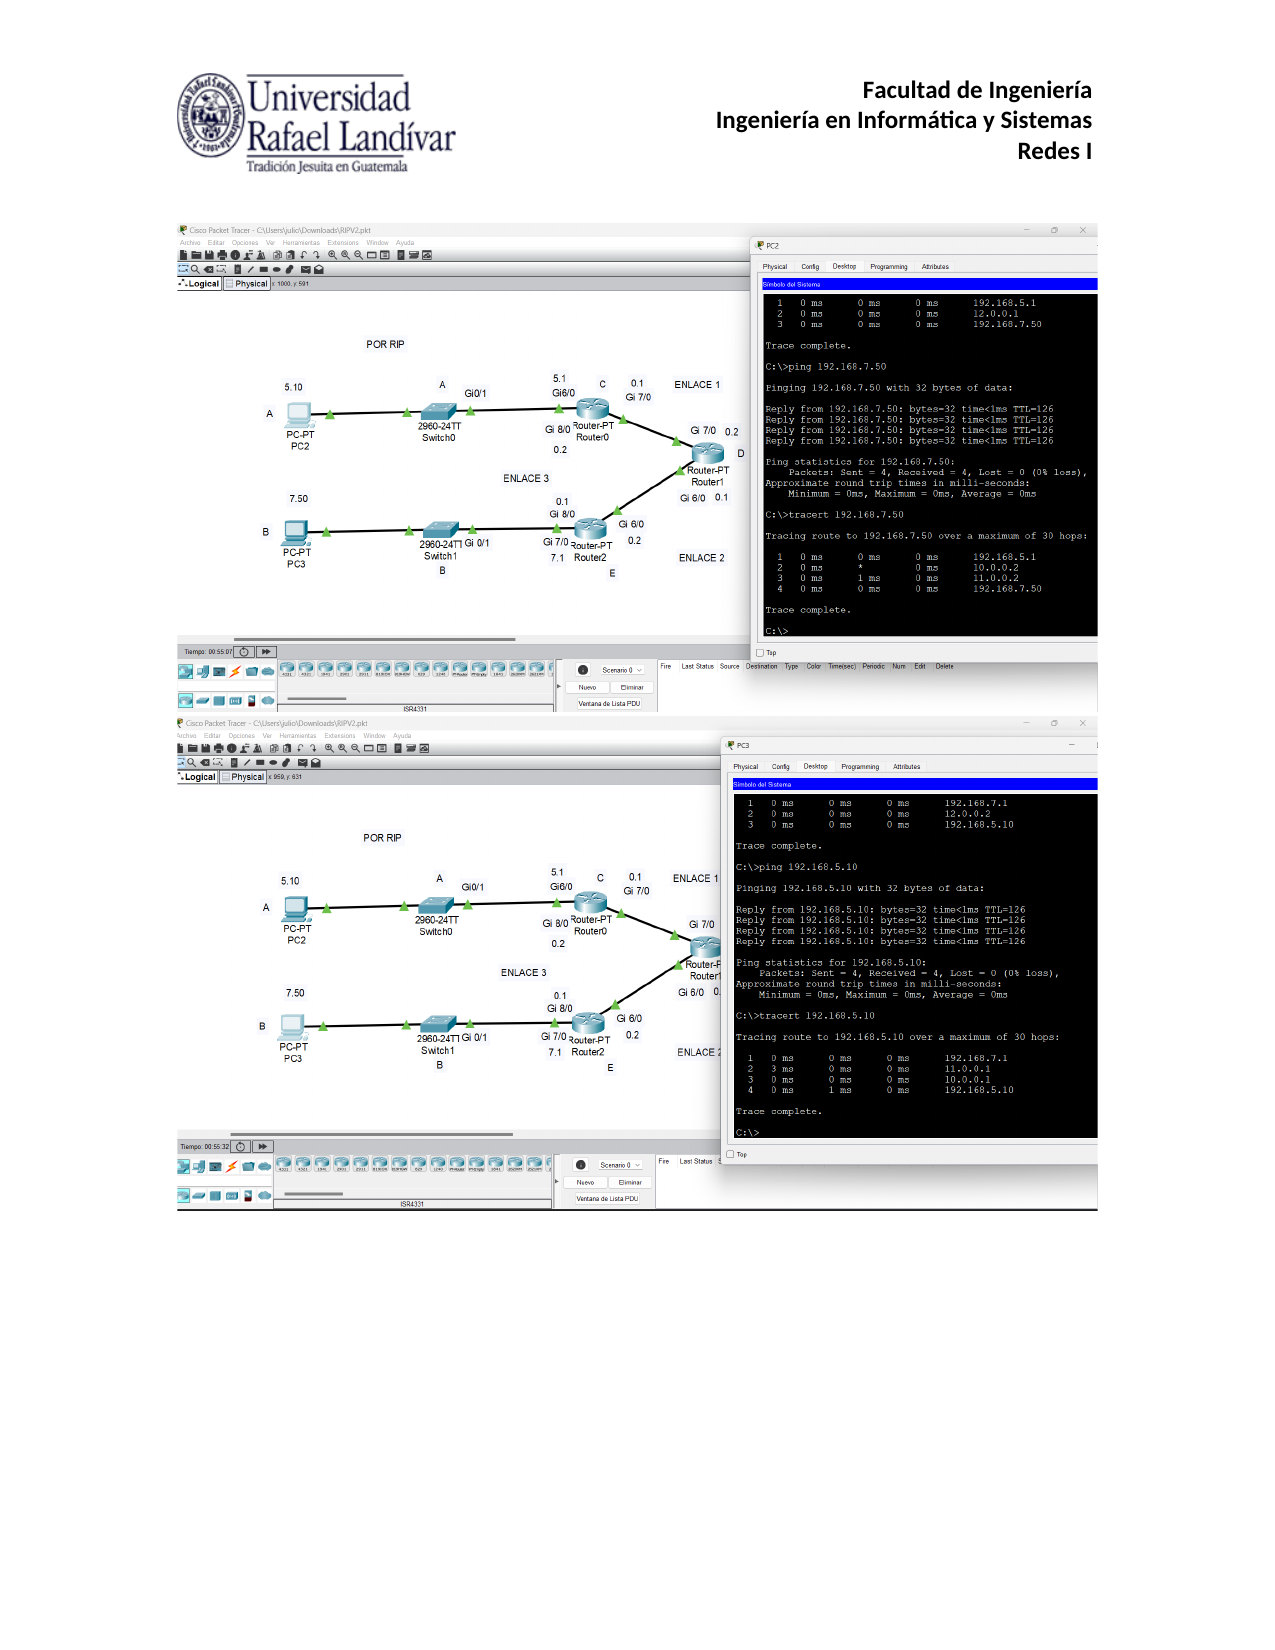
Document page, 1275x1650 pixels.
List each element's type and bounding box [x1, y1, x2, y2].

picture [177, 73, 456, 174]
picture [177, 716, 1098, 1211]
picture [177, 223, 1098, 712]
